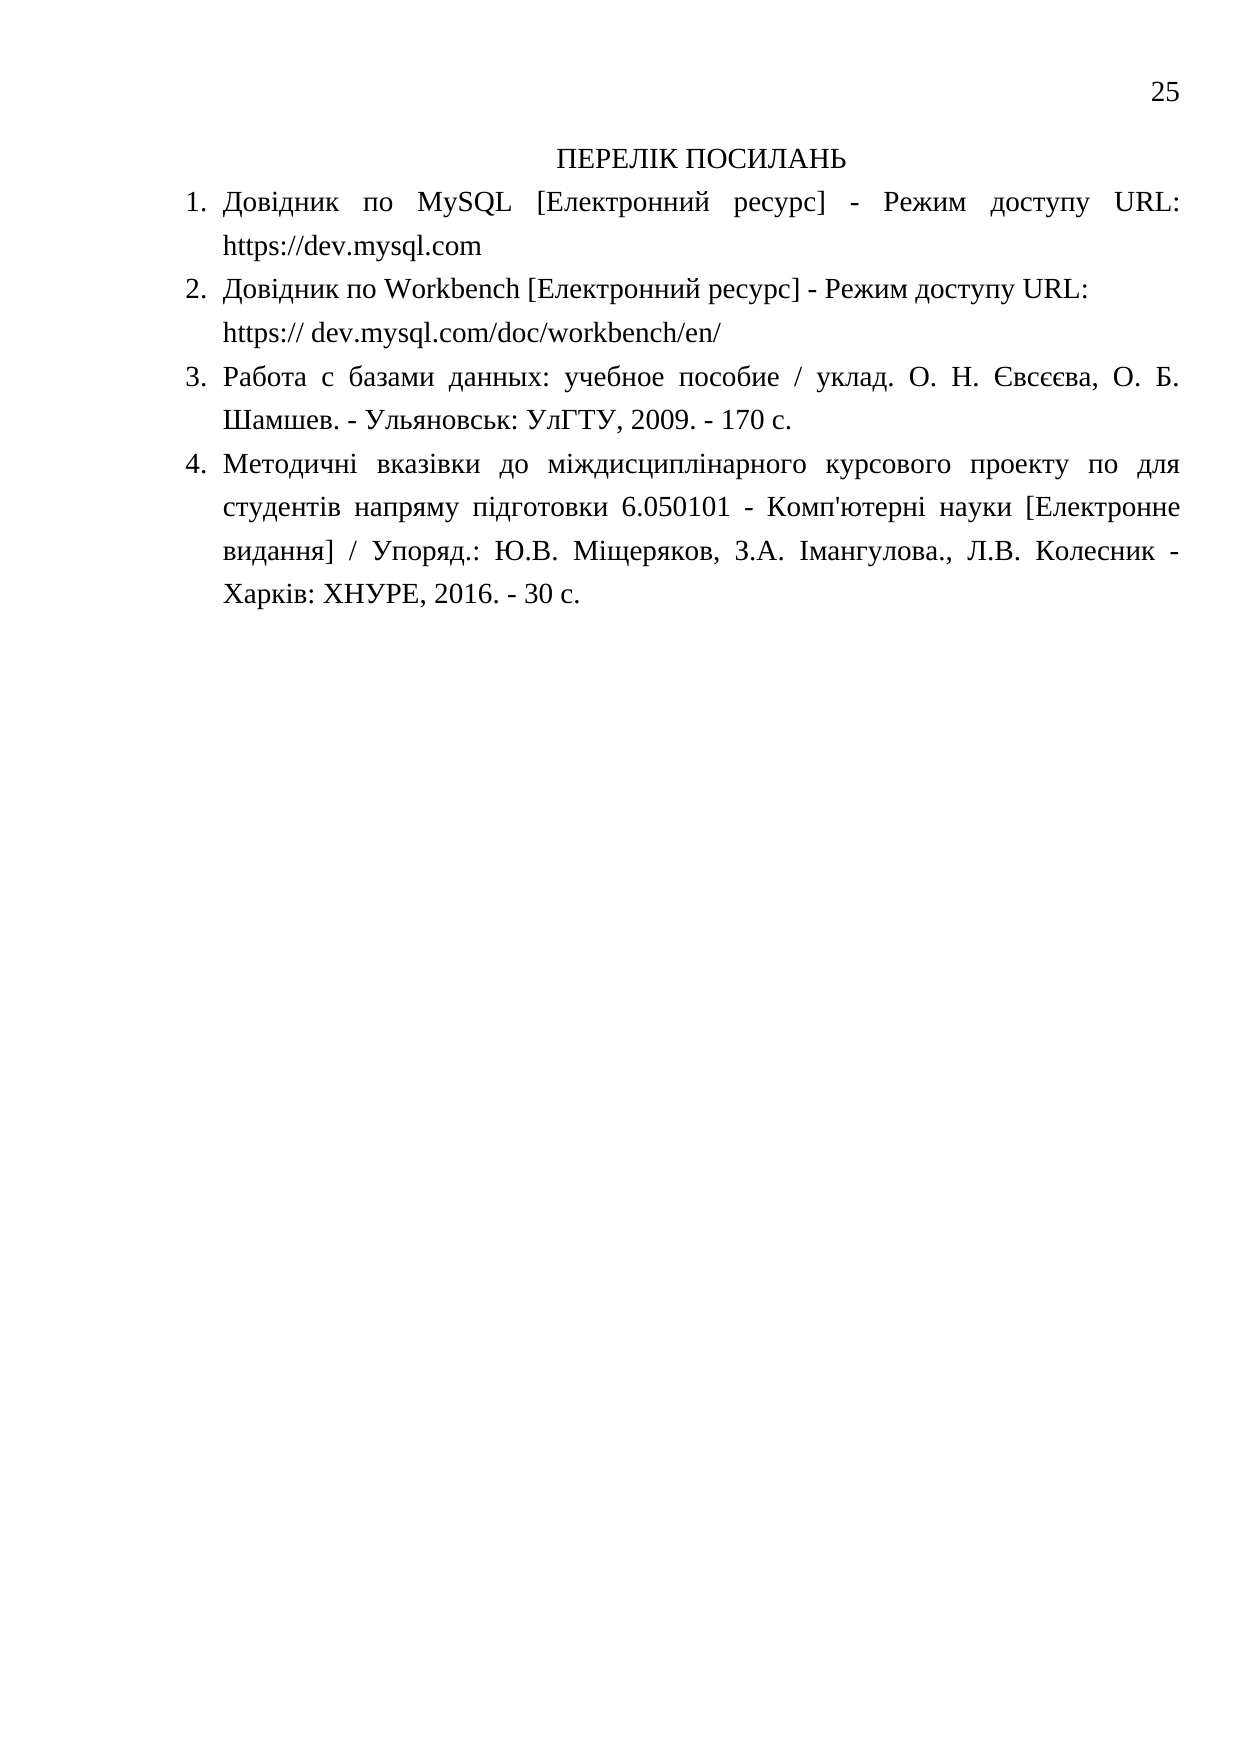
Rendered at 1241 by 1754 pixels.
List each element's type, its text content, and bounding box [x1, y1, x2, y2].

list Работа с базами данных: учебное пособие / уклад. О. Н. Євсєєва, О. Б. Шамшев. - Ульяновськ: УлГТУ, 2009. - 170 с. [185, 359, 1181, 436]
text https:// dev.mysql.com/doc/workbench/en/ [185, 315, 1181, 349]
list Методичні вказівки до міждисциплінарного курсового проекту по для студентів напряму підготовки 6.050101 - Комп'ютерні науки [Електронне видання] / Упоряд.: Ю.В. Міщеряков, З.А. Імангулова., Л.В. Колесник - Харків: ХНУРЕ, 2016. - 30 с. [185, 446, 1181, 610]
list Довідник по Workbench [Електронний ресурс] - Режим доступу URL: [185, 272, 1181, 305]
list Довідник по MySQL [Електронний ресурс] - Режим доступу URL: https://dev.mysql.com [185, 184, 1181, 262]
text ПЕРЕЛІК ПОСИЛАНЬ [148, 141, 1181, 174]
